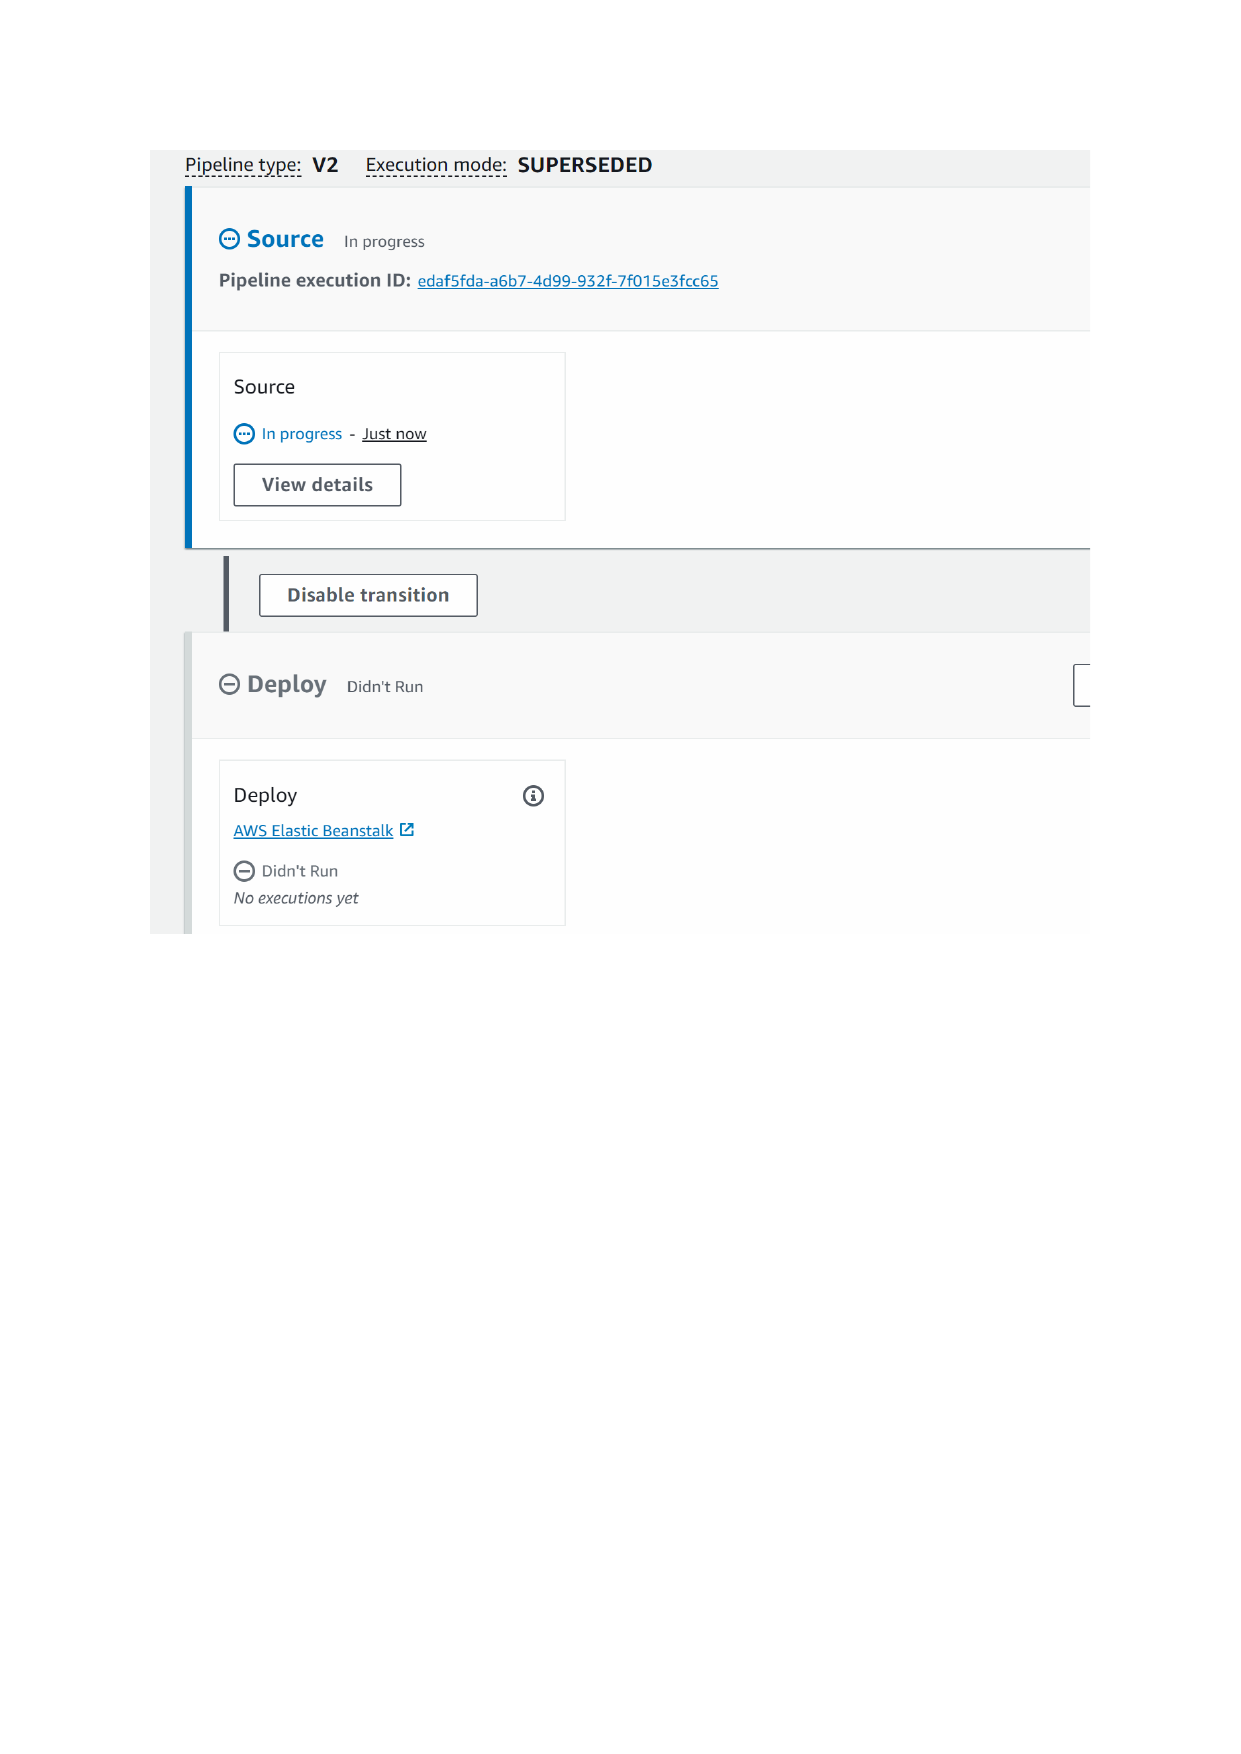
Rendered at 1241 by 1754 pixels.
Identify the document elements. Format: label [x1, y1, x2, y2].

picture [150, 150, 1091, 934]
